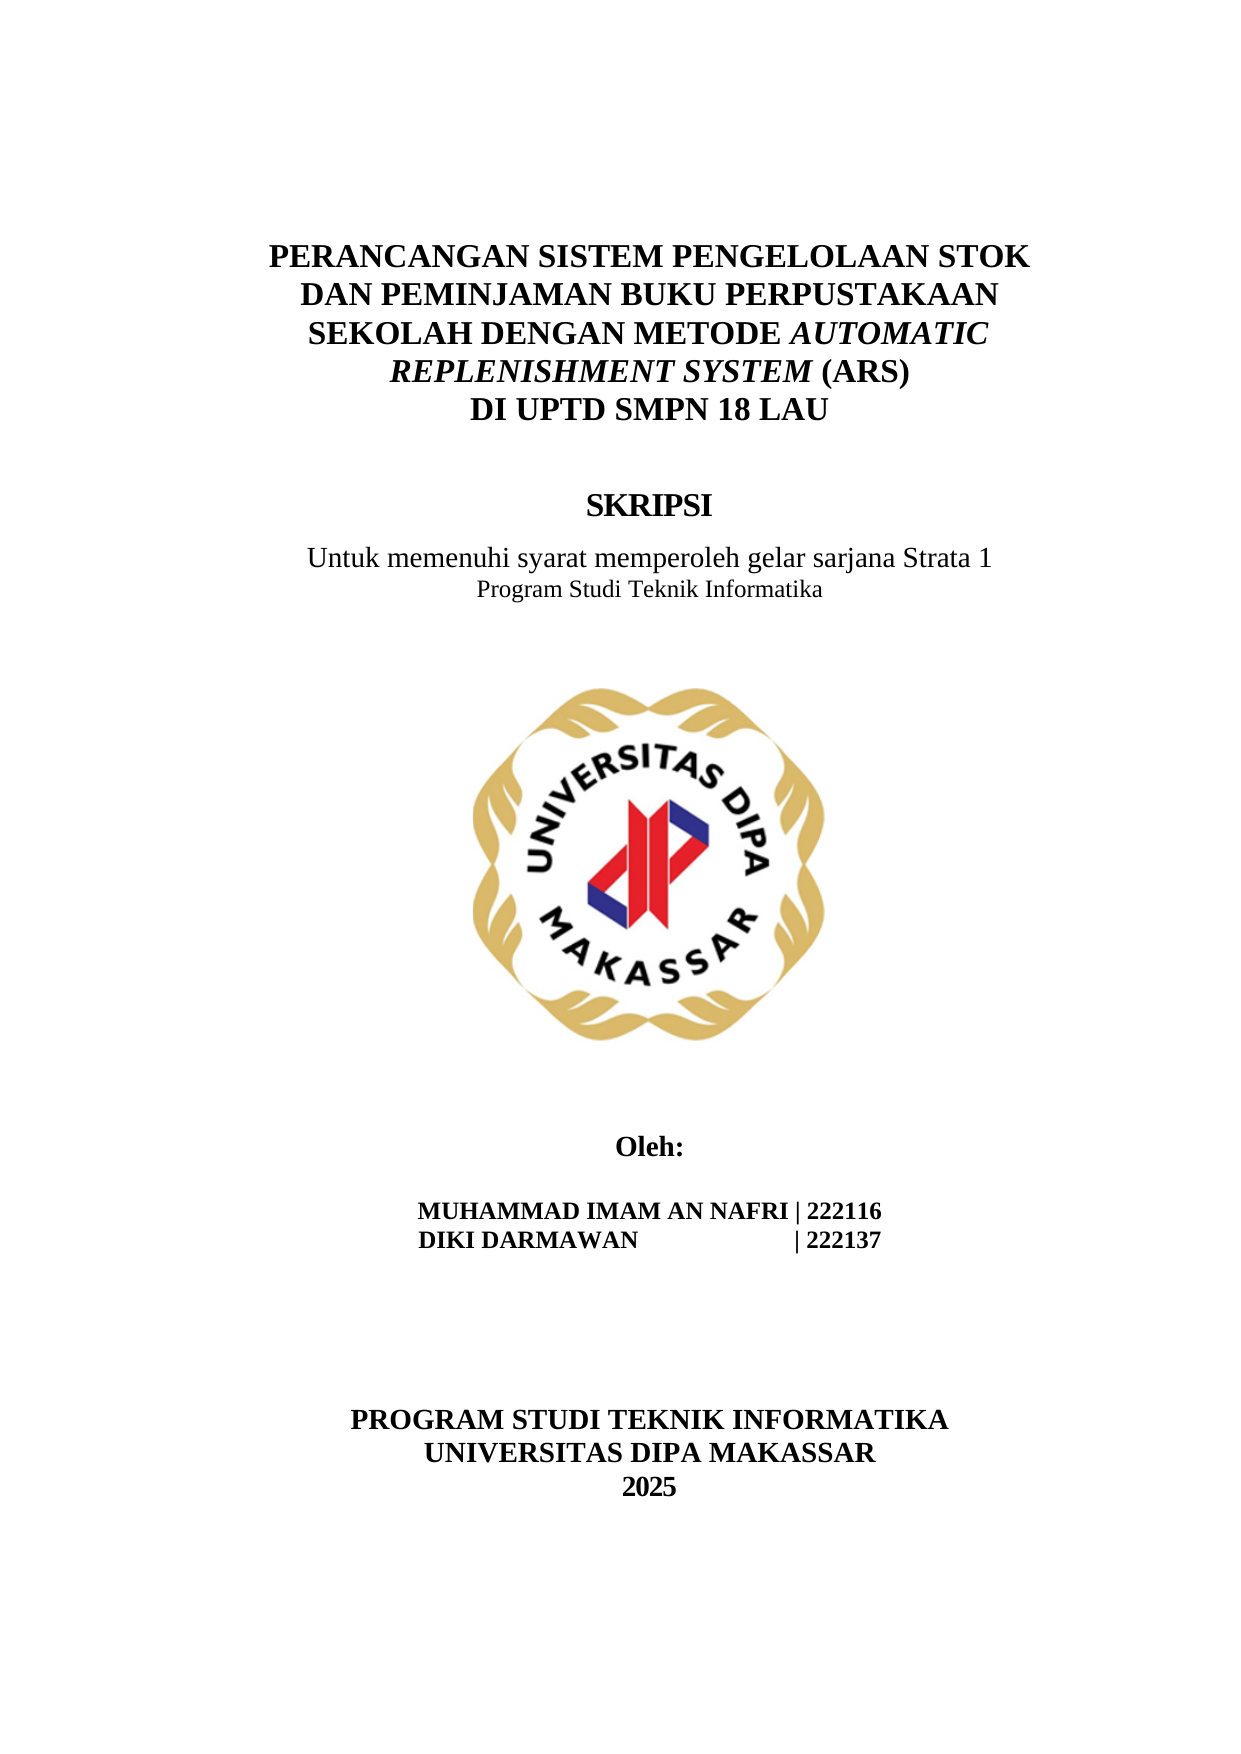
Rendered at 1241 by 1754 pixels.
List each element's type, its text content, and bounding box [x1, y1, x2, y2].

text PROGRAM STUDI TEKNIK INFORMATIKA [236, 1402, 1063, 1436]
text Program Studi Teknik Informatika [236, 574, 1063, 603]
text DIKI DARMAWAN | 222137 [236, 1225, 1063, 1253]
text PERANCANGAN SISTEM PENGELOLAAN STOK [236, 236, 1063, 274]
text Oleh: [236, 1129, 1063, 1162]
text REPLENISHMENT SYSTEM (ARS) [236, 351, 1063, 389]
text SEKOLAH DENGAN METODE AUTOMATIC [236, 313, 1063, 351]
title 2025 [236, 1469, 1063, 1503]
picture [472, 688, 827, 1043]
text DAN PEMINJAMAN BUKU PERPUSTAKAAN [236, 274, 1063, 313]
text Untuk memenuhi syarat memperoleh gelar sarjana Strata 1 [236, 540, 1063, 574]
text DI UPTD SMPN 18 LAU [236, 389, 1063, 428]
text UNIVERSITAS DIPA MAKASSAR [236, 1436, 1063, 1469]
title SKRIPSI [236, 485, 1063, 524]
text MUHAMMAD IMAM AN NAFRI | 222116 [236, 1196, 1063, 1225]
